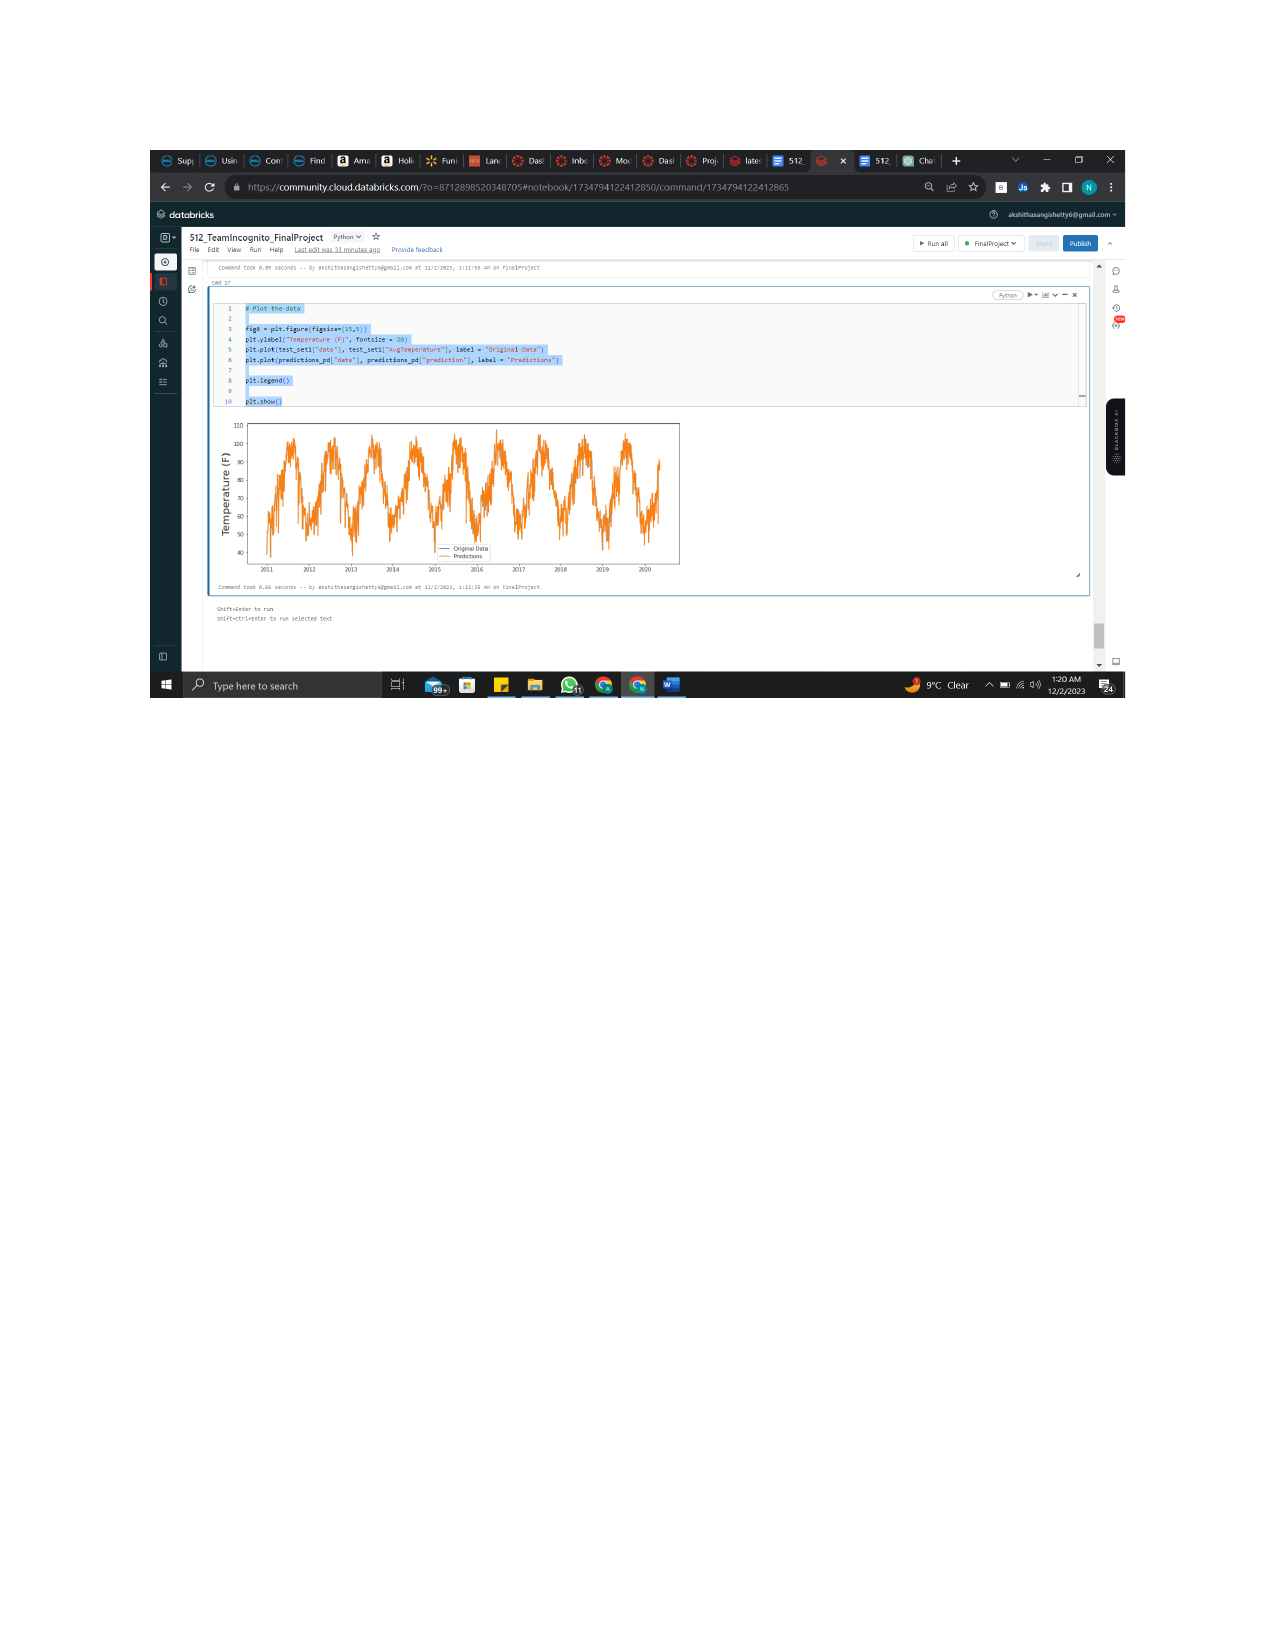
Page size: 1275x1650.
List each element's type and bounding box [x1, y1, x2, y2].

picture [150, 150, 1125, 698]
